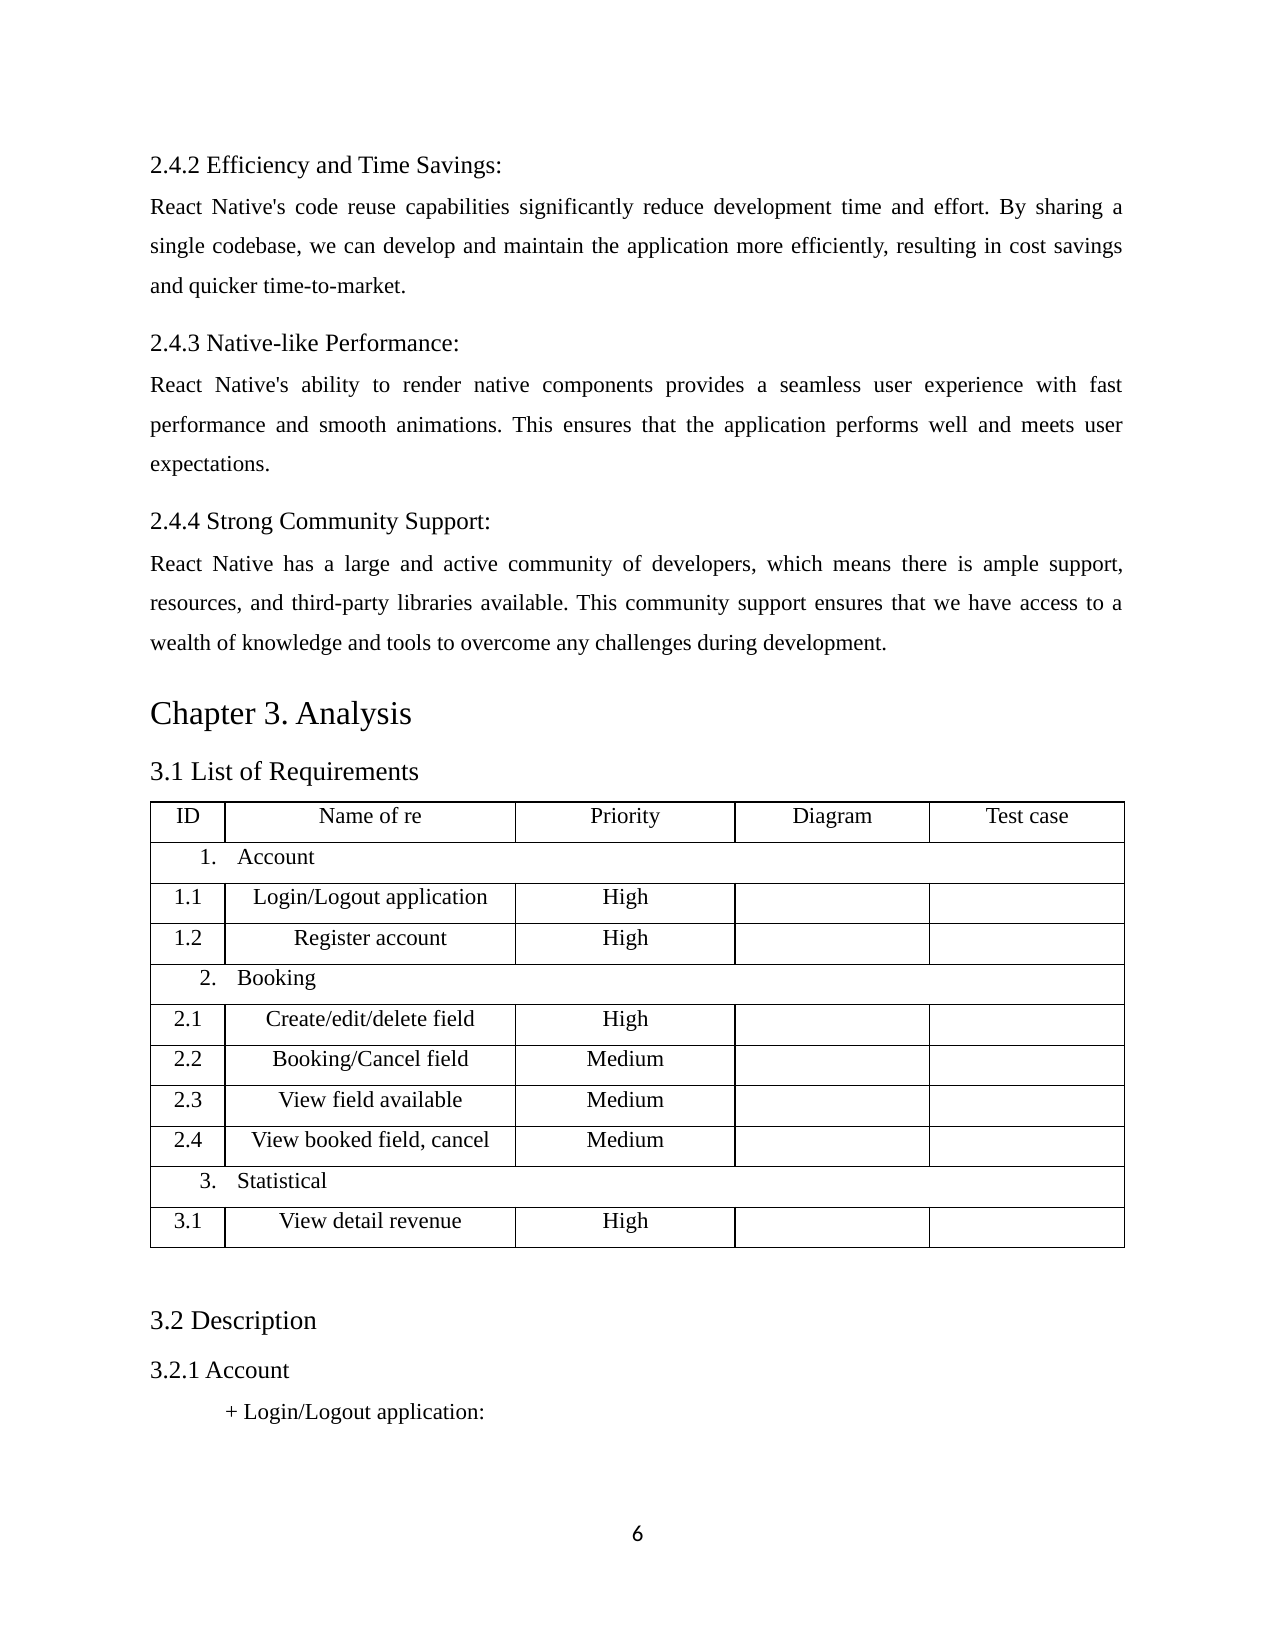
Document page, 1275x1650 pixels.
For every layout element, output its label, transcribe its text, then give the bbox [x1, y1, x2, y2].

table_header Priority [516, 803, 734, 842]
table_cell [930, 1005, 1124, 1044]
table_cell Booking [151, 965, 1124, 1004]
table_cell 1.1 [151, 884, 224, 923]
table_cell Statistical [151, 1167, 1124, 1207]
table_cell [930, 884, 1124, 923]
table_cell [736, 924, 929, 963]
subtitle 2.4.2 Efficiency and Time Savings: [150, 150, 1125, 179]
subtitle 3.1 List of Requirements [150, 755, 1125, 786]
table_header ID [151, 803, 224, 842]
table_cell High [516, 1005, 734, 1044]
subtitle 2.4.3 Native-like Performance: [150, 328, 1125, 357]
text React Native's code reuse capabilities significantly reduce development time and effort. By sharing a single codebase, we can develop and maintain the application more efficiently, resulting in cost savings and quicker time-to-market. [150, 193, 1125, 298]
table_cell Medium [516, 1127, 734, 1166]
table_cell 2.3 [151, 1086, 224, 1126]
subtitle 3.2 Description [150, 1304, 1125, 1335]
text + Login/Logout application: [150, 1398, 1125, 1424]
table_cell Medium [516, 1046, 734, 1085]
table_cell 2.2 [151, 1046, 224, 1085]
text React Native's ability to render native components provides a seamless user experience with fast performance and smooth animations. This ensures that the application performs well and meets user expectations. [150, 371, 1125, 477]
table_cell Medium [516, 1086, 734, 1126]
table_cell [930, 1127, 1124, 1166]
table_cell High [516, 884, 734, 923]
table_cell 2.4 [151, 1127, 224, 1166]
table_cell [930, 1046, 1124, 1085]
table_cell [930, 1086, 1124, 1126]
table_cell Create/edit/delete field [226, 1005, 515, 1044]
table_header Name of re [226, 803, 515, 842]
table_cell [736, 884, 929, 923]
table_cell 2.1 [151, 1005, 224, 1044]
table_cell Register account [226, 924, 515, 963]
table_cell 3.1 [151, 1208, 224, 1247]
table_header Diagram [736, 803, 929, 842]
table_cell [736, 1086, 929, 1126]
table_cell View field available [226, 1086, 515, 1126]
subtitle Chapter 3. Analysis [150, 693, 1125, 731]
table_cell [930, 924, 1124, 963]
table_header Test case [930, 803, 1124, 842]
subtitle 3.2.1 Account [150, 1355, 1125, 1384]
table_cell View detail revenue [226, 1208, 515, 1247]
text React Native has a large and active community of developers, which means there is ample support, resources, and third-party libraries available. This community support ensures that we have access to a wealth of knowledge and tools to overcome any challenges during development. [150, 549, 1125, 655]
table_cell [736, 1208, 929, 1247]
table_cell Booking/Cancel field [226, 1046, 515, 1085]
table_cell High [516, 924, 734, 963]
table_cell [736, 1046, 929, 1085]
table_cell 1.2 [151, 924, 224, 963]
table_cell Account [151, 843, 1124, 882]
table_cell [930, 1208, 1124, 1247]
subtitle 2.4.4 Strong Community Support: [150, 506, 1125, 535]
table_cell High [516, 1208, 734, 1247]
table_cell Login/Logout application [226, 884, 515, 923]
table_cell [736, 1127, 929, 1166]
table_cell [736, 1005, 929, 1044]
table_cell View booked field, cancel [226, 1127, 515, 1166]
